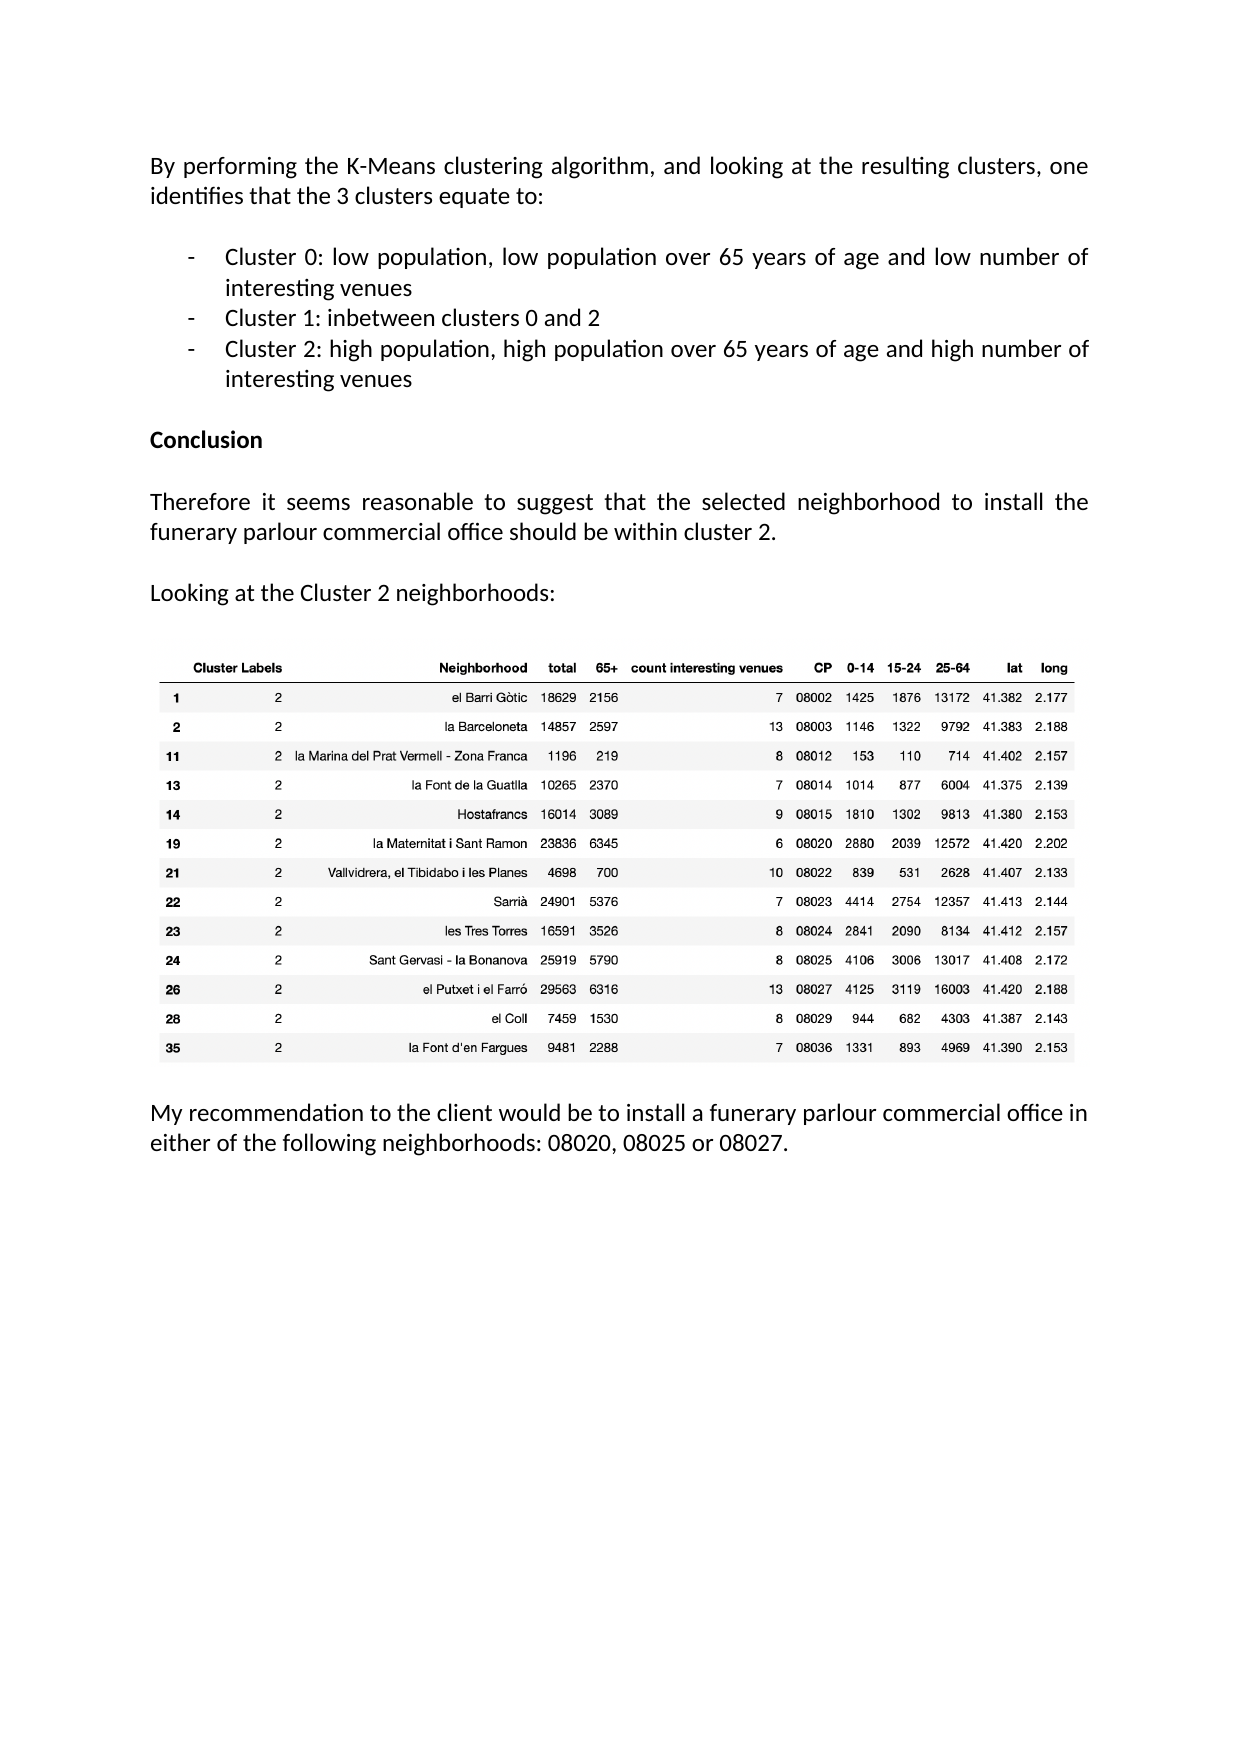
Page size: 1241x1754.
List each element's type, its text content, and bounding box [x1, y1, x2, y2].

list Cluster 2: high population, high population over 65 years of age and high number of interesting venues [187, 333, 1090, 394]
text My recommendation to the client would be to install a funerary parlour commercial office in either of the following neighborhoods: 08020, 08025 or 08027. [150, 1097, 1090, 1158]
text By performing the K-Means clustering algorithm, and looking at the resulting clusters, one identifies that the 3 clusters equate to: [150, 150, 1090, 211]
text Looking at the Cluster 2 neighborhoods: [150, 577, 1090, 608]
text Conclusion [150, 425, 1090, 455]
picture [150, 638, 1091, 1067]
list Cluster 1: inbetween clusters 0 and 2 [187, 303, 1090, 333]
text Therefore it seems reasonable to suggest that the selected neighborhood to install the funerary parlour commercial office should be within cluster 2. [150, 486, 1090, 547]
list Cluster 0: low population, low population over 65 years of age and low number of interesting venues [187, 242, 1090, 303]
